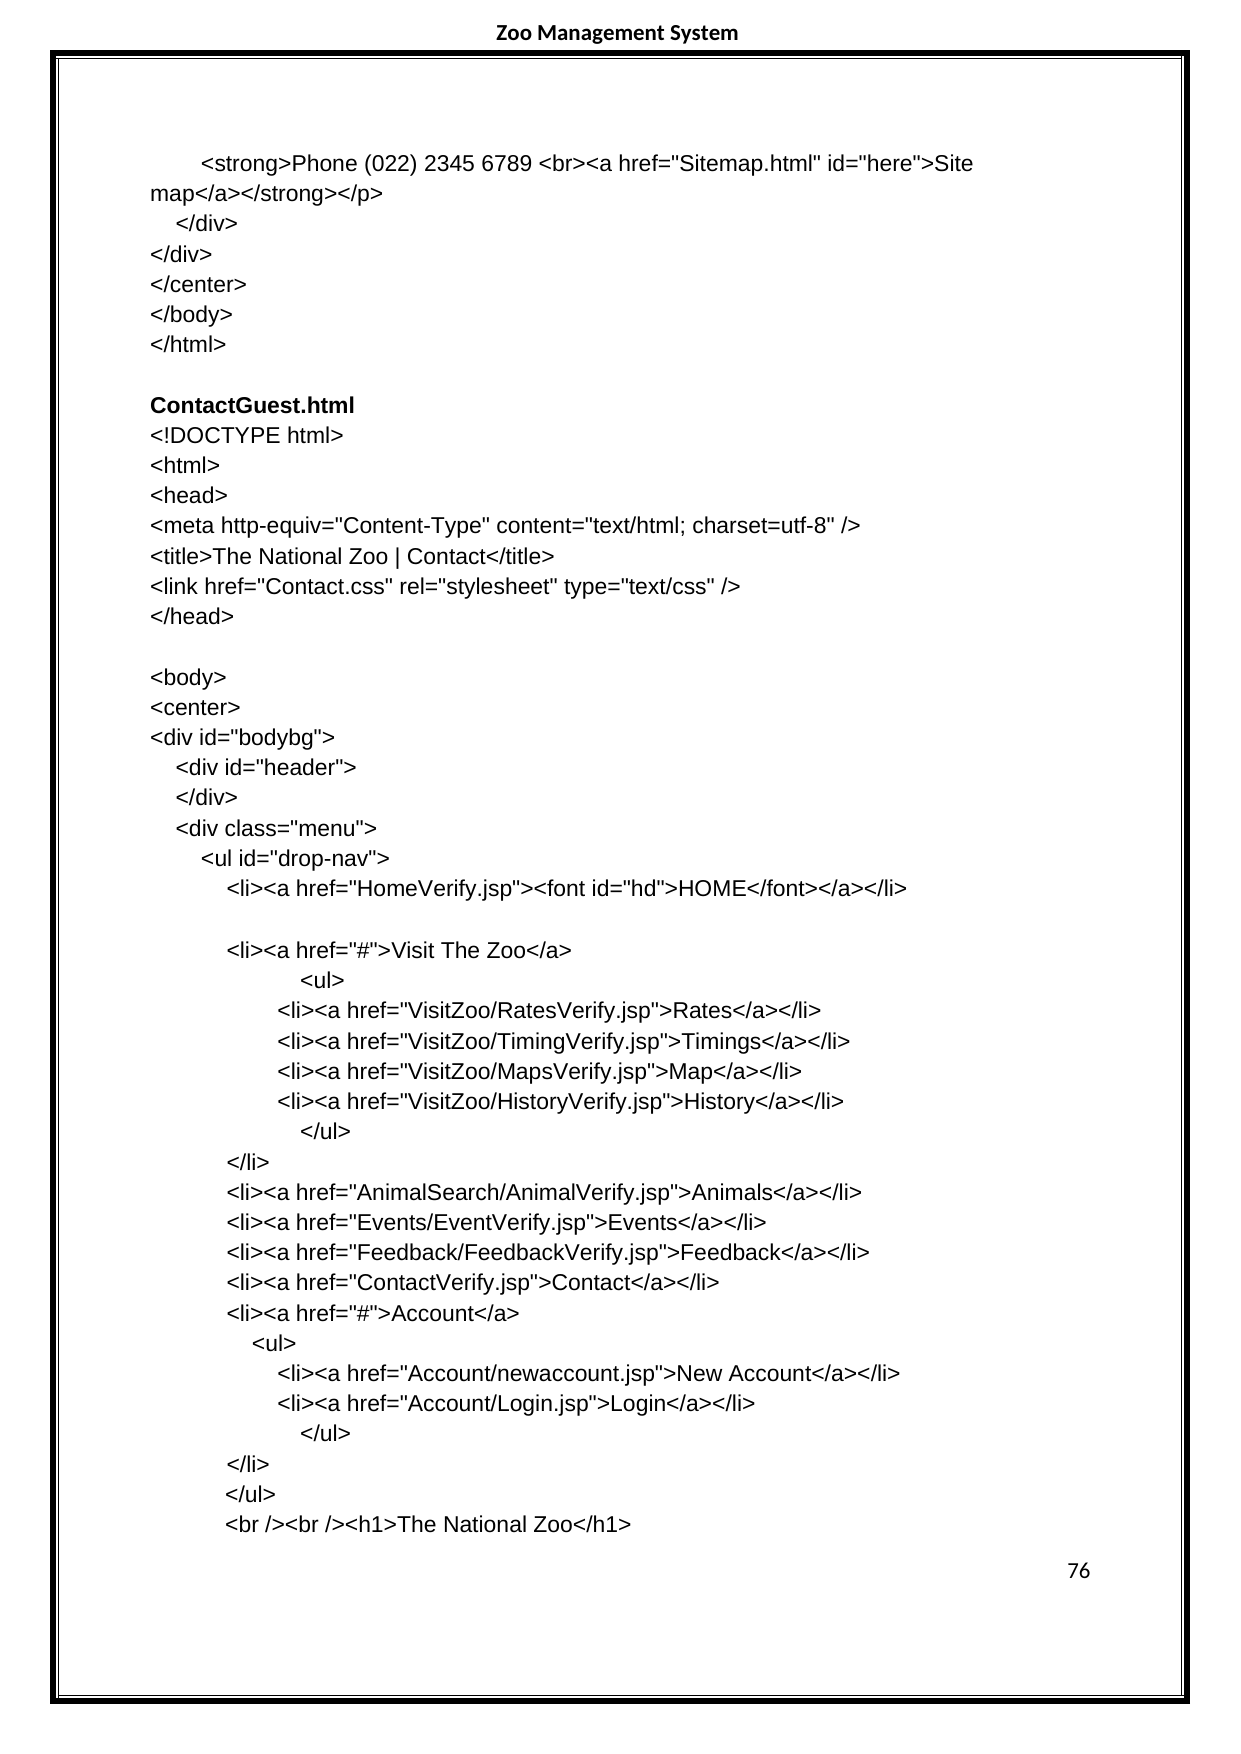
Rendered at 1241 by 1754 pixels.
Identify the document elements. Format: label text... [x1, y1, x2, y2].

text <meta http-equiv="Content-Type" content="text/html; charset=utf-8" /> [150, 512, 1090, 539]
text <ul> [150, 1330, 1090, 1356]
text <li><a href="#">Visit The Zoo</a> [150, 937, 1090, 963]
text <head> [150, 482, 1090, 509]
text <li><a href="Account/newaccount.jsp">New Account</a></li> [150, 1360, 1090, 1386]
text </html> [150, 331, 1090, 358]
text <div id="header"> [150, 754, 1090, 781]
text </ul> [150, 1481, 1090, 1507]
text </div> [150, 210, 1090, 237]
text <li><a href="Account/Login.jsp">Login</a></li> [150, 1390, 1090, 1417]
text <li><a href="AnimalSearch/AnimalVerify.jsp">Animals</a></li> [150, 1179, 1090, 1205]
text <div class="menu"> [150, 814, 1090, 841]
text <li><a href="#">Account</a> [150, 1299, 1090, 1326]
text <title>The National Zoo | Contact</title> [150, 543, 1090, 569]
text <!DOCTYPE html> [150, 422, 1090, 448]
text <li><a href="ContactVerify.jsp">Contact</a></li> [150, 1269, 1090, 1296]
text </ul> [150, 1118, 1090, 1145]
text <body> [150, 663, 1090, 690]
text </head> [150, 603, 1090, 629]
text <li><a href="VisitZoo/MapsVerify.jsp">Map</a></li> [150, 1058, 1090, 1084]
text <li><a href="Feedback/FeedbackVerify.jsp">Feedback</a></li> [150, 1239, 1090, 1266]
text </ul> [150, 1420, 1090, 1447]
text </center> [150, 271, 1090, 297]
text <li><a href="VisitZoo/HistoryVerify.jsp">History</a></li> [150, 1088, 1090, 1114]
text </div> [150, 784, 1090, 811]
text </li> [150, 1148, 1090, 1175]
text <link href="Contact.css" rel="stylesheet" type="text/css" /> [150, 573, 1090, 599]
text <center> [150, 694, 1090, 720]
text <li><a href="HomeVerify.jsp"><font id="hd">HOME</font></a></li> [150, 875, 1090, 901]
text </li> [150, 1451, 1090, 1477]
text <html> [150, 452, 1090, 478]
text <li><a href="Events/EventVerify.jsp">Events</a></li> [150, 1209, 1090, 1235]
text <div id="bodybg"> [150, 724, 1090, 750]
text </body> [150, 301, 1090, 327]
text <strong>Phone (022) 2345 6789 <br><a href="Sitemap.html" id="here">Site map</a></strong></p> [150, 150, 1090, 207]
text </div> [150, 241, 1090, 267]
text <ul id="drop-nav"> [150, 845, 1090, 871]
text ContactGuest.html [150, 392, 1090, 418]
text <br /><br /><h1>The National Zoo</h1> [150, 1511, 1090, 1537]
text <li><a href="VisitZoo/RatesVerify.jsp">Rates</a></li> [150, 997, 1090, 1024]
text <ul> [150, 967, 1090, 994]
text <li><a href="VisitZoo/TimingVerify.jsp">Timings</a></li> [150, 1028, 1090, 1054]
